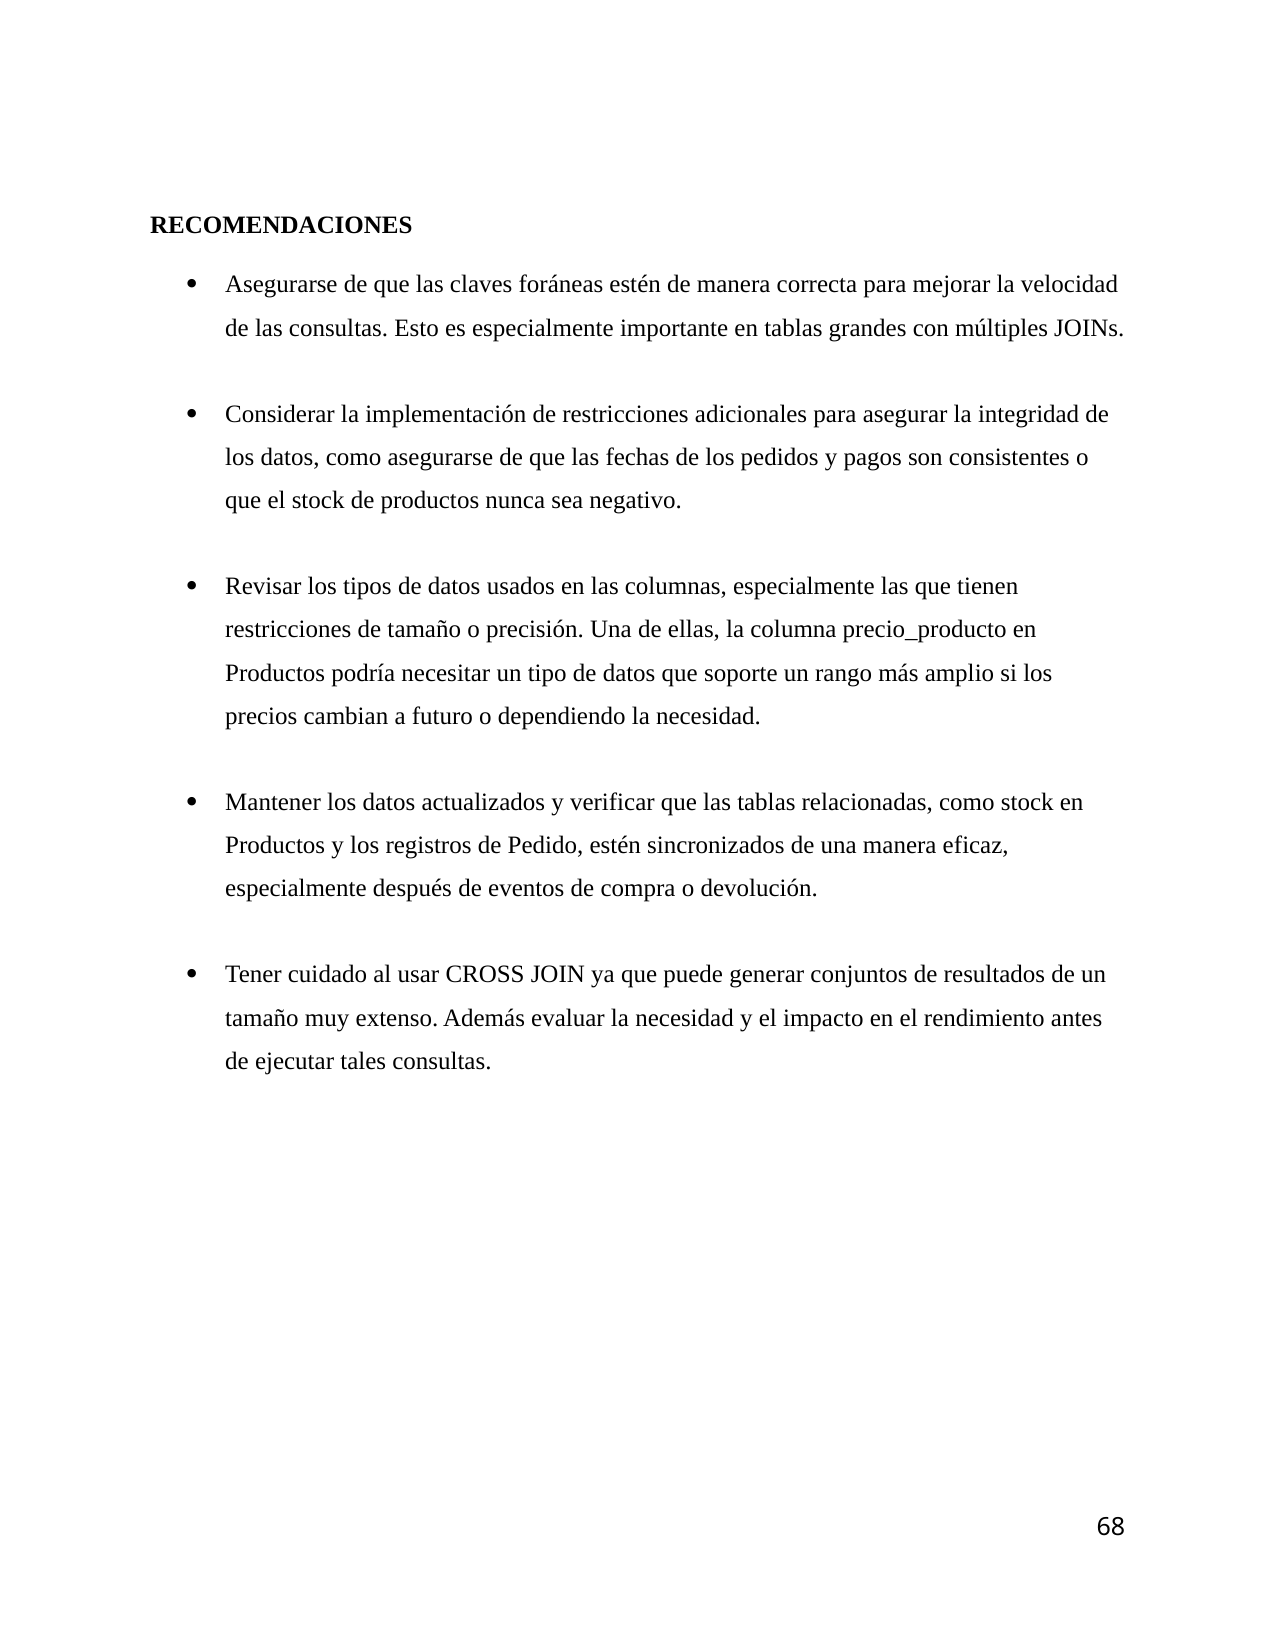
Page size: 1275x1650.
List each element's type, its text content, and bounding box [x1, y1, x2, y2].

list Considerar la implementación de restricciones adicionales para asegurar la integridad de los datos, como asegurarse de que las fechas de los pedidos y pagos son consistentes o que el stock de productos nunca sea negativo. [187, 399, 1125, 514]
list Mantener los datos actualizados y verificar que las tablas relacionadas, como stock en Productos y los registros de Pedido, estén sincronizados de una manera eficaz, especialmente después de eventos de compra o devolución. [187, 787, 1125, 902]
text RECOMENDACIONES [150, 210, 1125, 238]
list Asegurarse de que las claves foráneas estén de manera correcta para mejorar la velocidad de las consultas. Esto es especialmente importante en tablas grandes con múltiples JOINs. [187, 269, 1125, 341]
list Tener cuidado al usar CROSS JOIN ya que puede generar conjuntos de resultados de un tamaño muy extenso. Además evaluar la necesidad y el impacto en el rendimiento antes de ejecutar tales consultas. [187, 959, 1125, 1074]
list Revisar los tipos de datos usados en las columnas, especialmente las que tienen restricciones de tamaño o precisión. Una de ellas, la columna precio_producto en Productos podría necesitar un tipo de datos que soporte un rango más amplio si los precios cambian a futuro o dependiendo la necesidad. [187, 571, 1125, 729]
